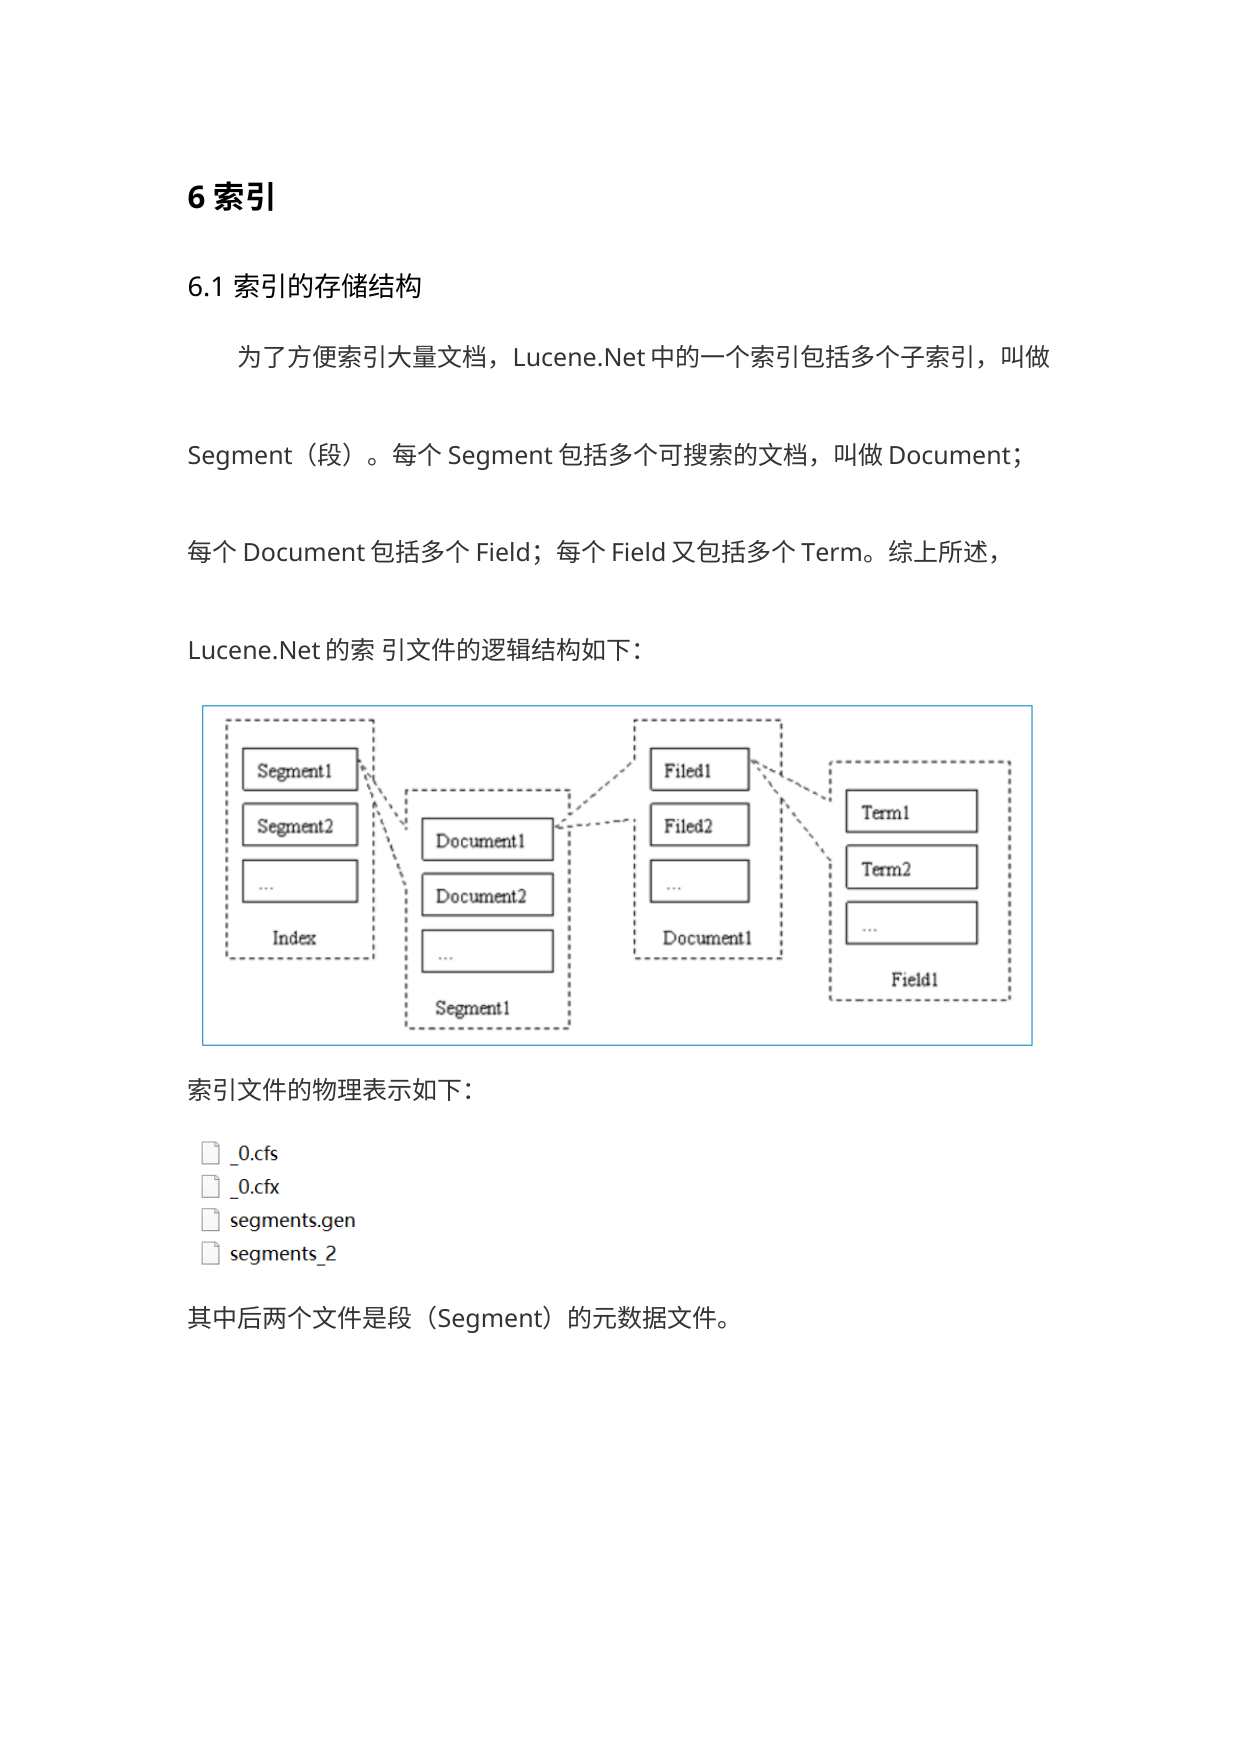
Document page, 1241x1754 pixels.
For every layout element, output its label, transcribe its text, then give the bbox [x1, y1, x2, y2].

picture [197, 698, 1043, 1051]
subtitle 6 索引 [187, 162, 1053, 227]
text 为了方便索引大量文档，Lucene.Net中的一个索引包括多个子索引，叫做Segment（段）。每个Segment包括多个可搜索的文档，叫做Document；每个Document包括多个Field；每个Field又包括多个Term。综上所述，Lucene.Net的索 引文件的逻辑结构如下： [187, 323, 1053, 681]
text 索引文件的物理表示如下： [187, 1056, 1053, 1121]
text 其中后两个文件是段（Segment）的元数据文件。 [187, 1284, 1053, 1349]
picture [187, 1130, 386, 1275]
subtitle 6.1 索引的存储结构 [187, 252, 1053, 317]
